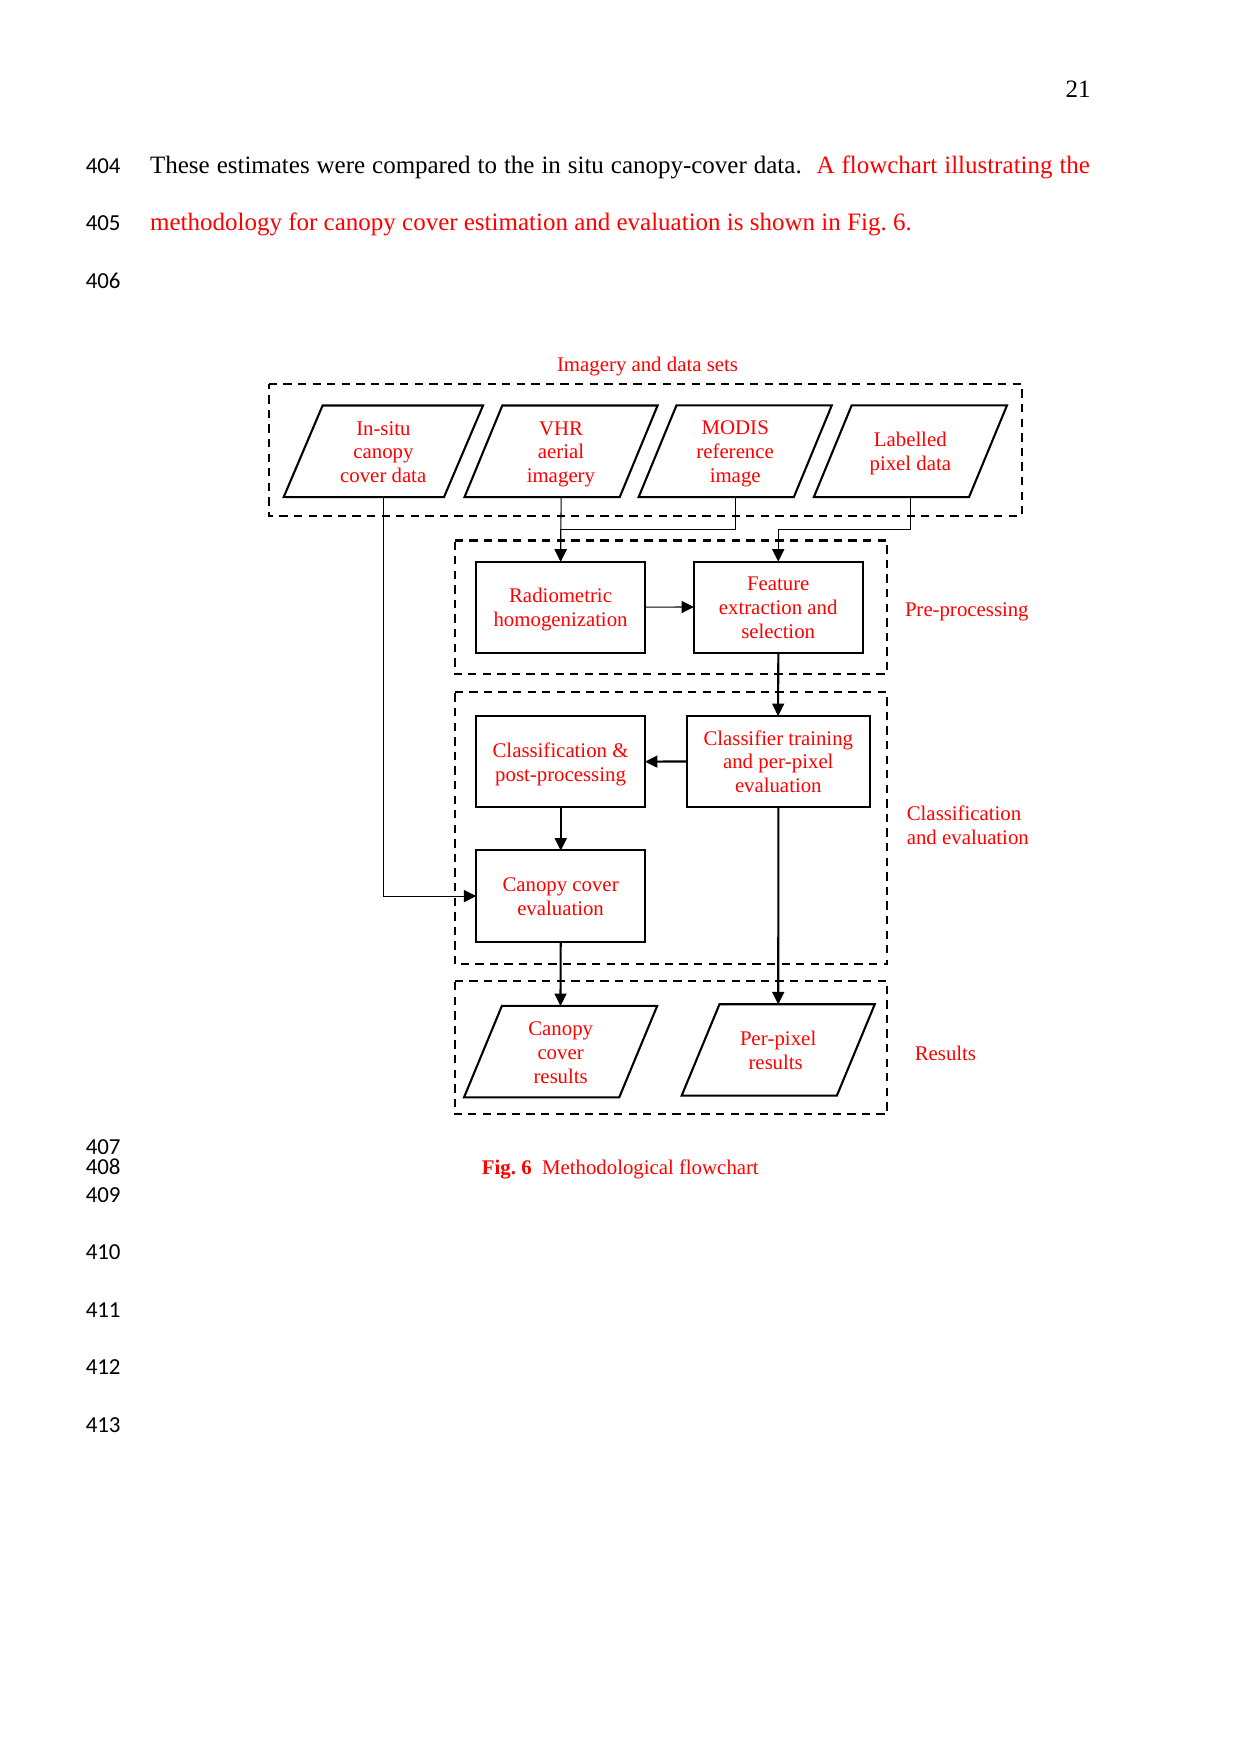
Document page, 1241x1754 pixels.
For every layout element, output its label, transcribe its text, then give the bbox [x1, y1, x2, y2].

text Fig. 6 Methodological flowchart [150, 1155, 1090, 1179]
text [150, 150, 1090, 236]
